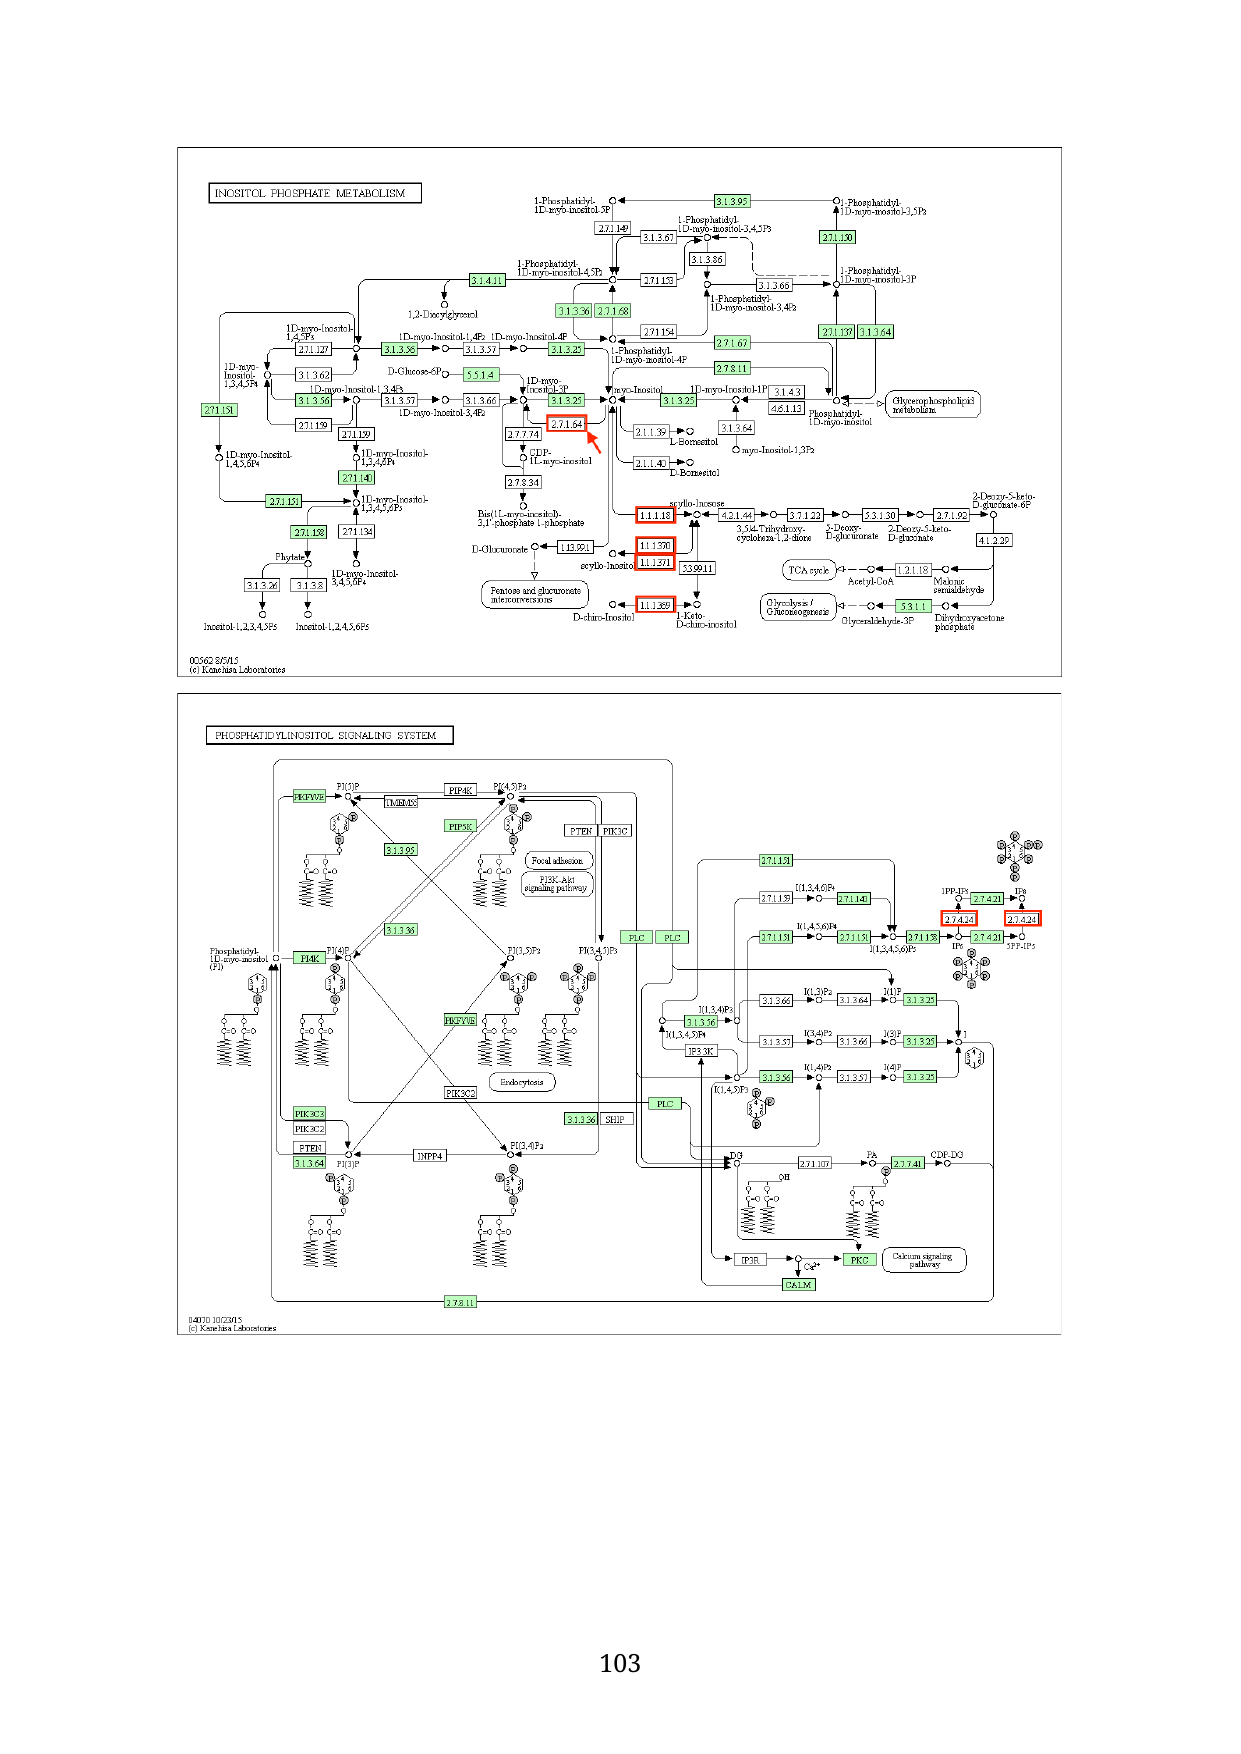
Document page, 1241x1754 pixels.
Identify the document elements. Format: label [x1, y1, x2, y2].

picture [177, 147, 1062, 677]
picture [177, 693, 1062, 1335]
